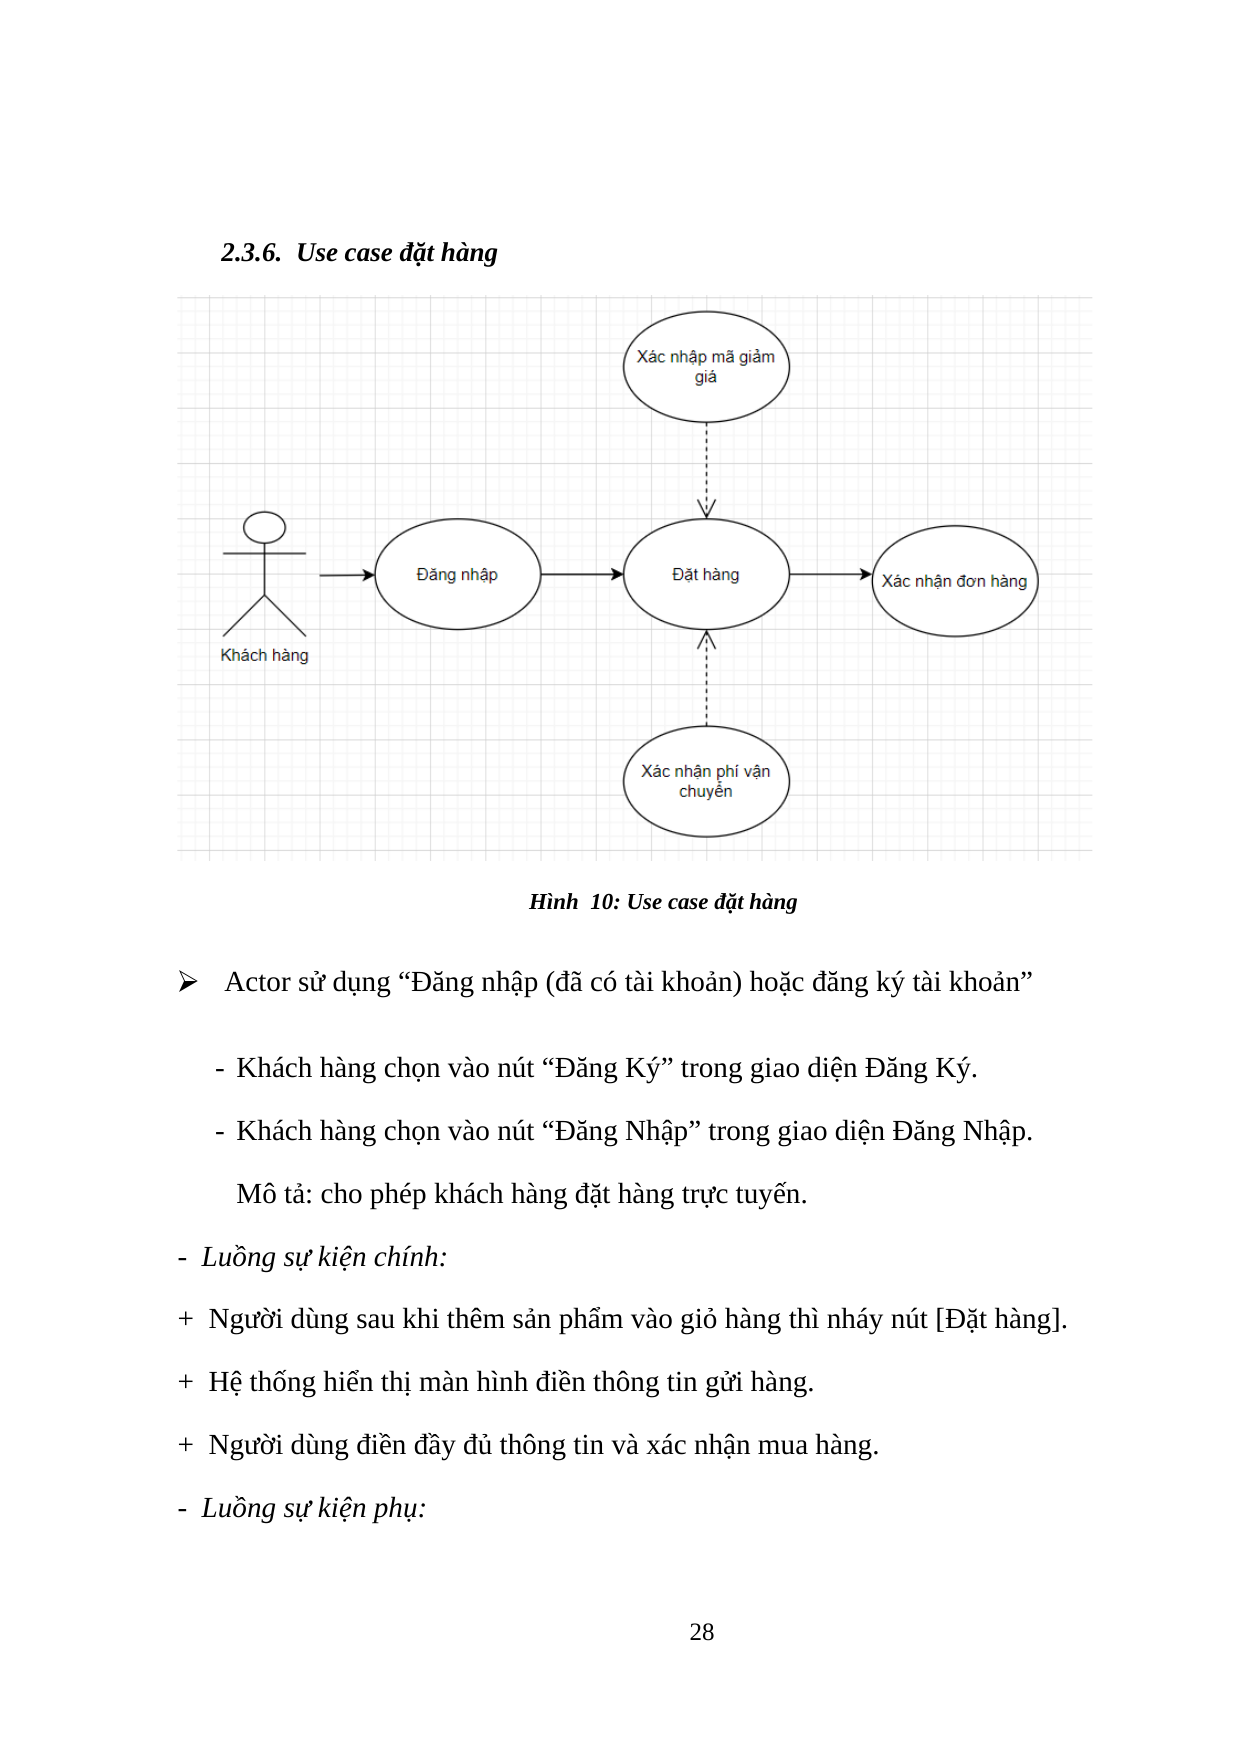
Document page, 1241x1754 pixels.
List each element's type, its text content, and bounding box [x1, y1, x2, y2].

text Hình 10: Use case đặt hàng [177, 888, 1152, 914]
text - Luồng sự kiện phụ: [177, 1490, 1152, 1524]
list Khách hàng chọn vào nút “Đăng Nhập” trong giao diện Đăng Nhập. [215, 1113, 1152, 1147]
subtitle Use case đặt hàng [221, 237, 1152, 268]
text + Hệ thống hiển thị màn hình điền thông tin gửi hàng. [177, 1364, 1152, 1398]
list Khách hàng chọn vào nút “Đăng Ký” trong giao diện Đăng Ký. [215, 1050, 1152, 1084]
text - Luồng sự kiện chính: [177, 1239, 1152, 1272]
text + Người dùng điền đầy đủ thông tin và xác nhận mua hàng. [177, 1427, 1152, 1461]
list Actor sử dụng “Đăng nhập (đã có tài khoản) hoặc đăng ký tài khoản” [177, 948, 1152, 1008]
text Mô tả: cho phép khách hàng đặt hàng trực tuyến. [177, 1176, 1152, 1209]
text + Người dùng sau khi thêm sản phẩm vào giỏ hàng thì nháy nút [Đặt hàng]. [177, 1302, 1152, 1335]
picture [177, 295, 1093, 861]
